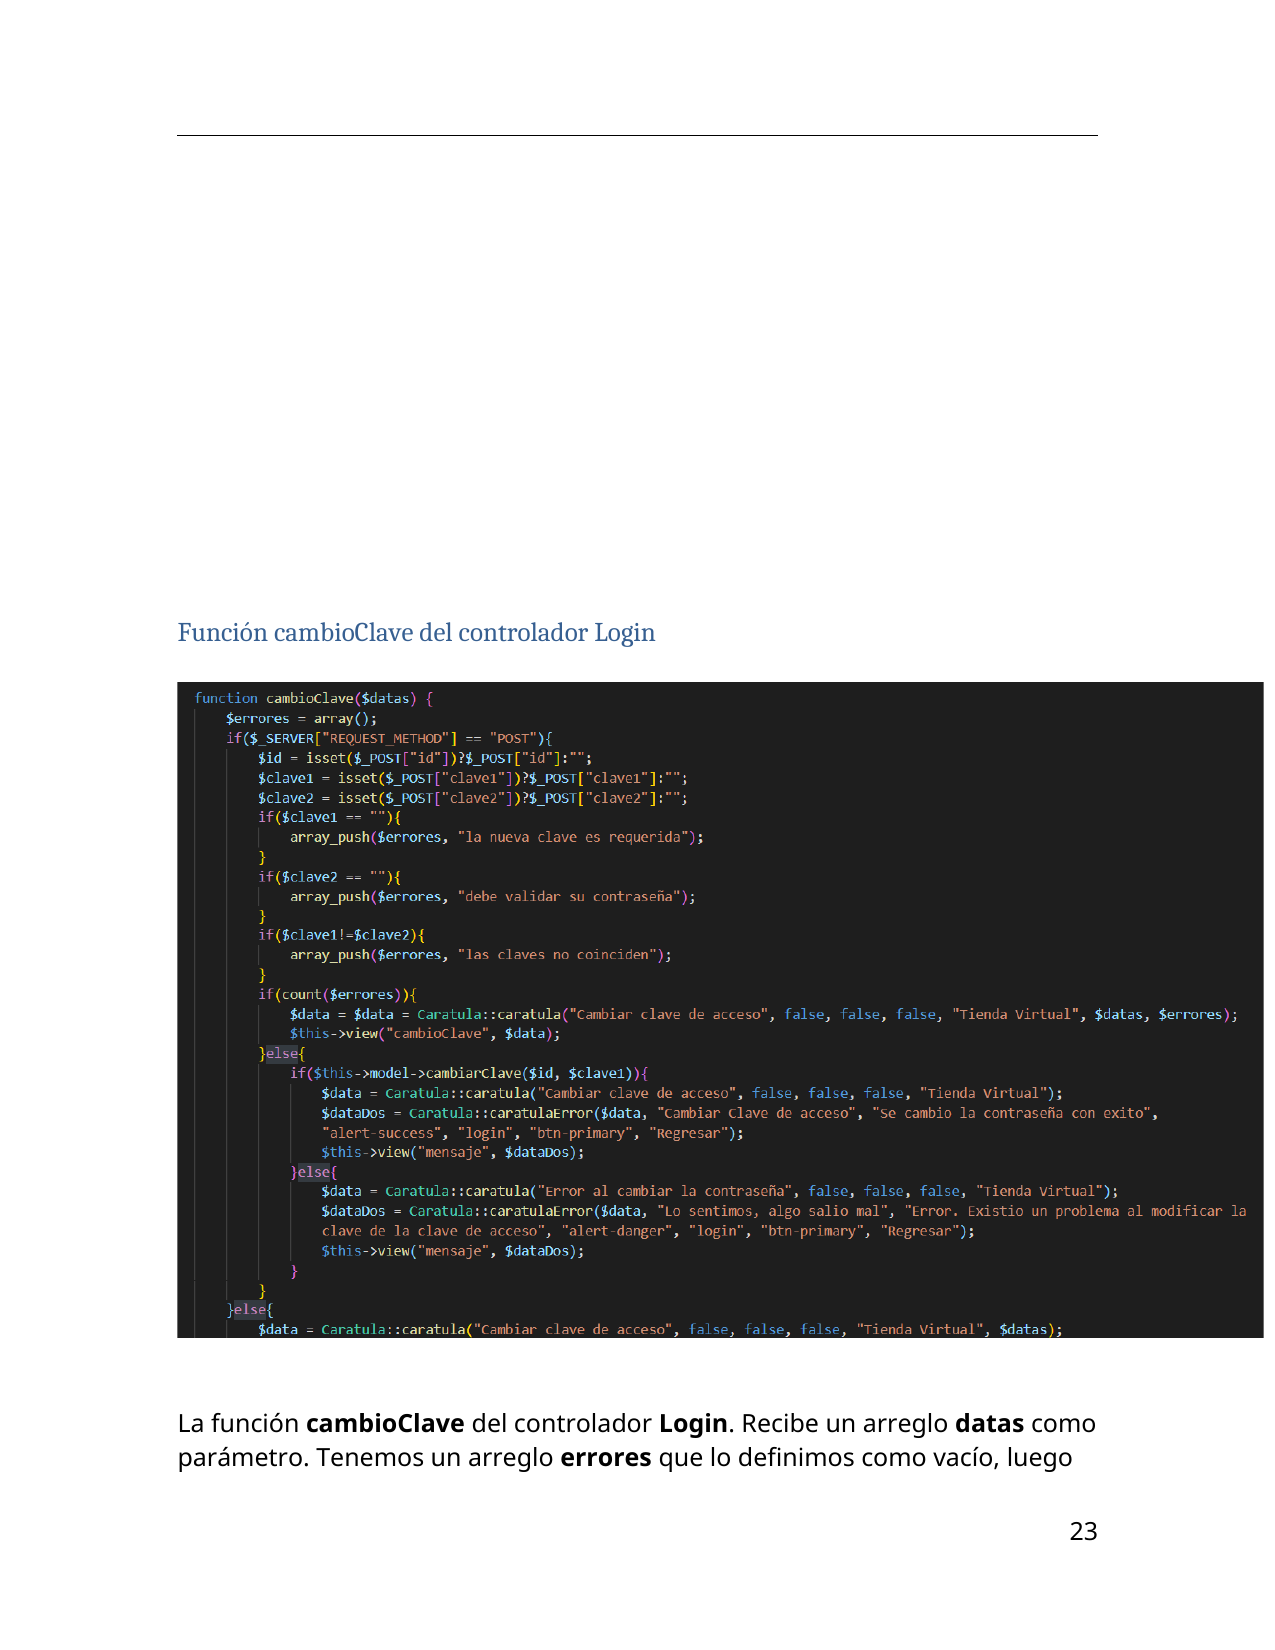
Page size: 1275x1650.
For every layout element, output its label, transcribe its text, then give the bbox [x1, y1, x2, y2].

picture [177, 682, 1264, 1338]
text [177, 1405, 1098, 1473]
subtitle Función cambioClave del controlador Login [177, 617, 1098, 648]
